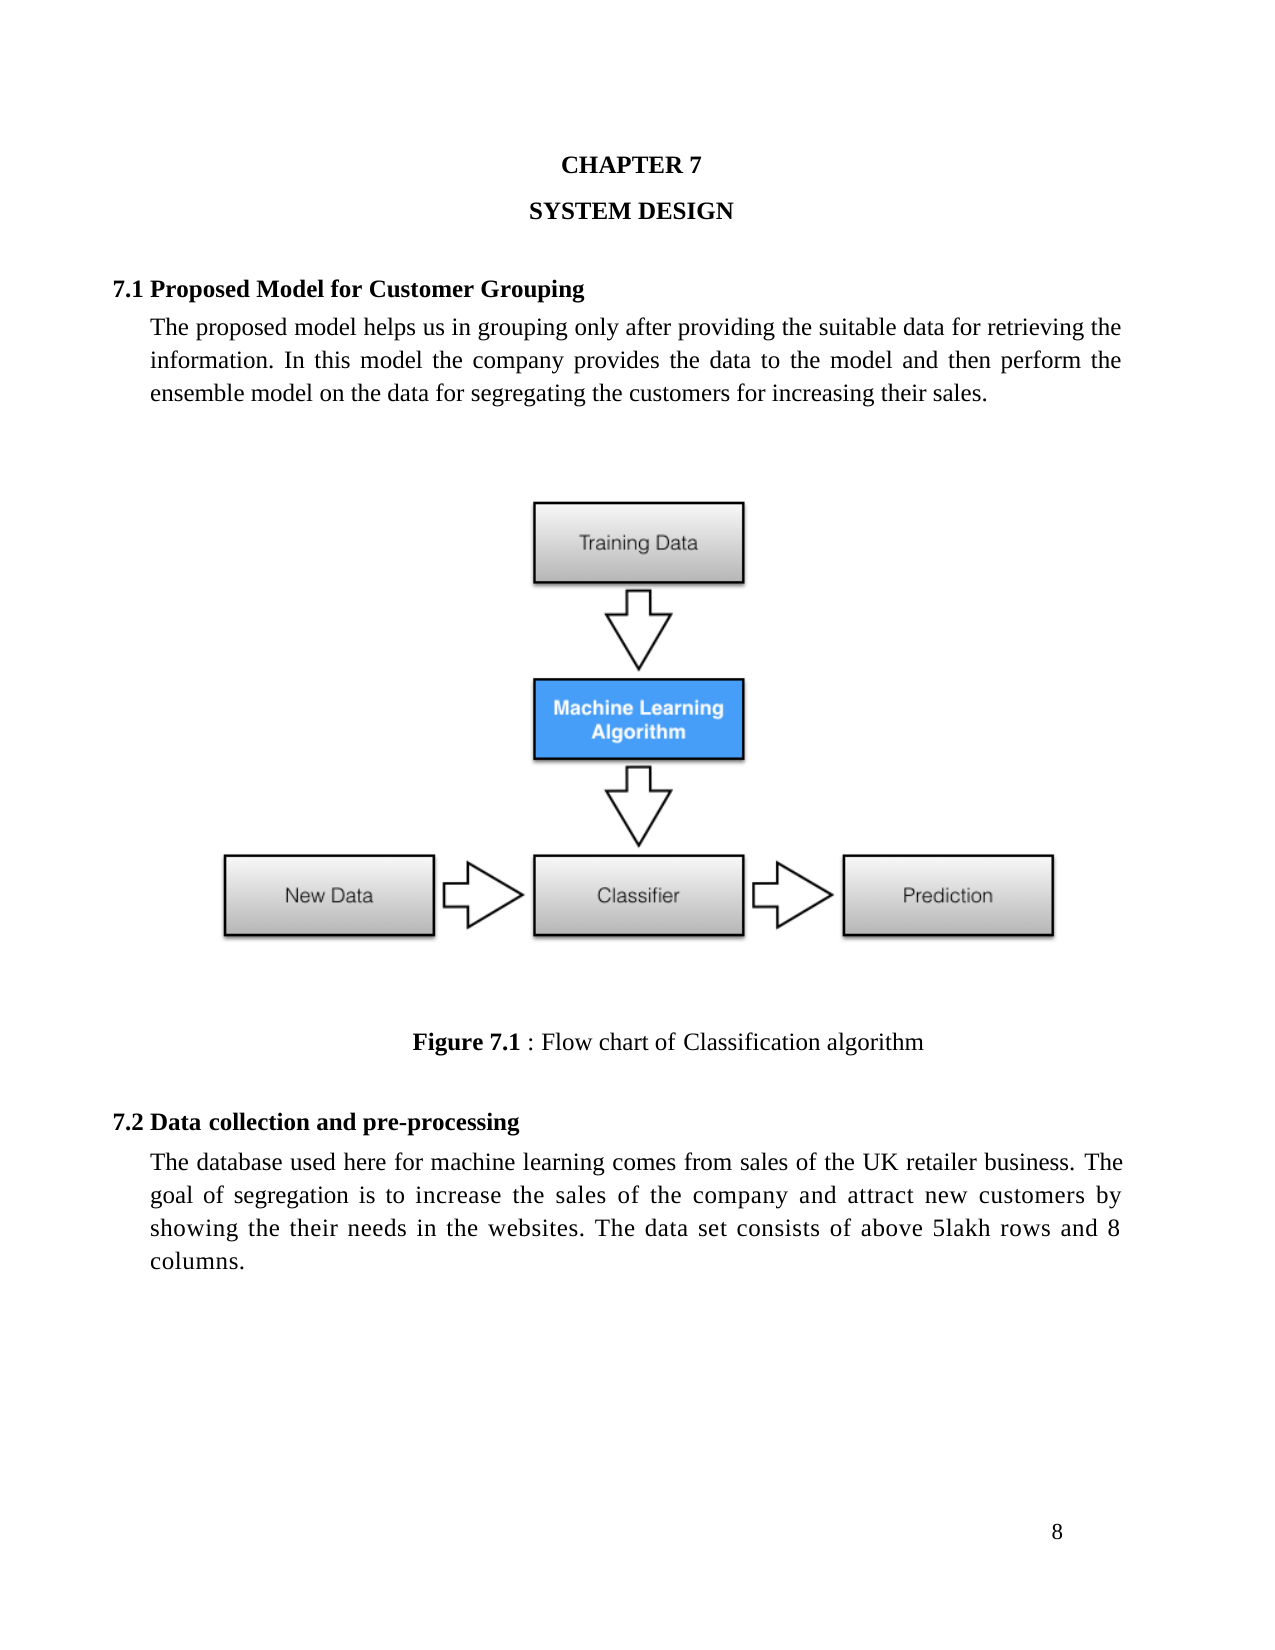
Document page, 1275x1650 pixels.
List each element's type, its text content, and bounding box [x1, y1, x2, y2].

list Figure 7.1 : Flow chart of Classification algorithm [150, 1027, 1123, 1055]
text The database used here for machine learning comes from sales of the UK retailer business. The goal of segregation is to increase the sales of the company and attract new customers by showing the their needs in the websites. The data set consists of above 5lakh rows and 8 columns. [150, 1147, 1123, 1274]
list Proposed Model for Customer Grouping [112, 274, 1123, 303]
picture [200, 454, 1073, 973]
text The proposed model helps us in grouping only after providing the suitable data for retrieving the information. In this model the company provides the data to the model and then perform the ensemble model on the data for segregating the customers for increasing their sales. [150, 312, 1123, 407]
subtitle Data collection and pre-processing [112, 1107, 1123, 1135]
subtitle SYSTEM DESIGN [139, 196, 1123, 225]
subtitle CHAPTER 7 [139, 150, 1123, 179]
